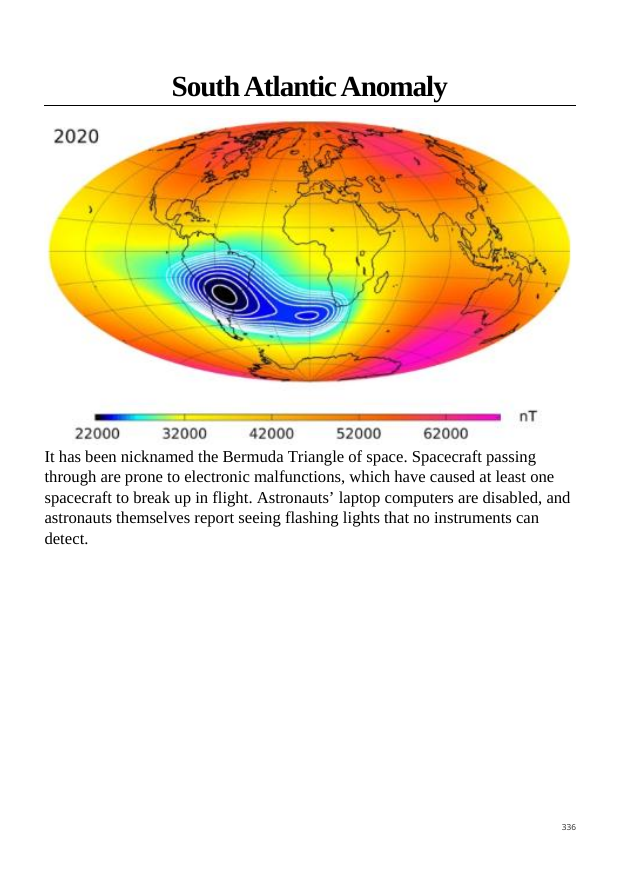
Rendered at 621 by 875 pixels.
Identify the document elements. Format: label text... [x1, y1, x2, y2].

subtitle South Atlantic Anomaly [44, 69, 576, 105]
picture [44, 118, 576, 445]
text It has been nicknamed the Bermuda Triangle of space. Spacecraft passing through are prone to electronic malfunctions, which have caused at least one spacecraft to break up in flight. Astronauts’ laptop computers are disabled, and astronauts themselves report seeing flashing lights that no instruments can detect. [44, 446, 576, 548]
